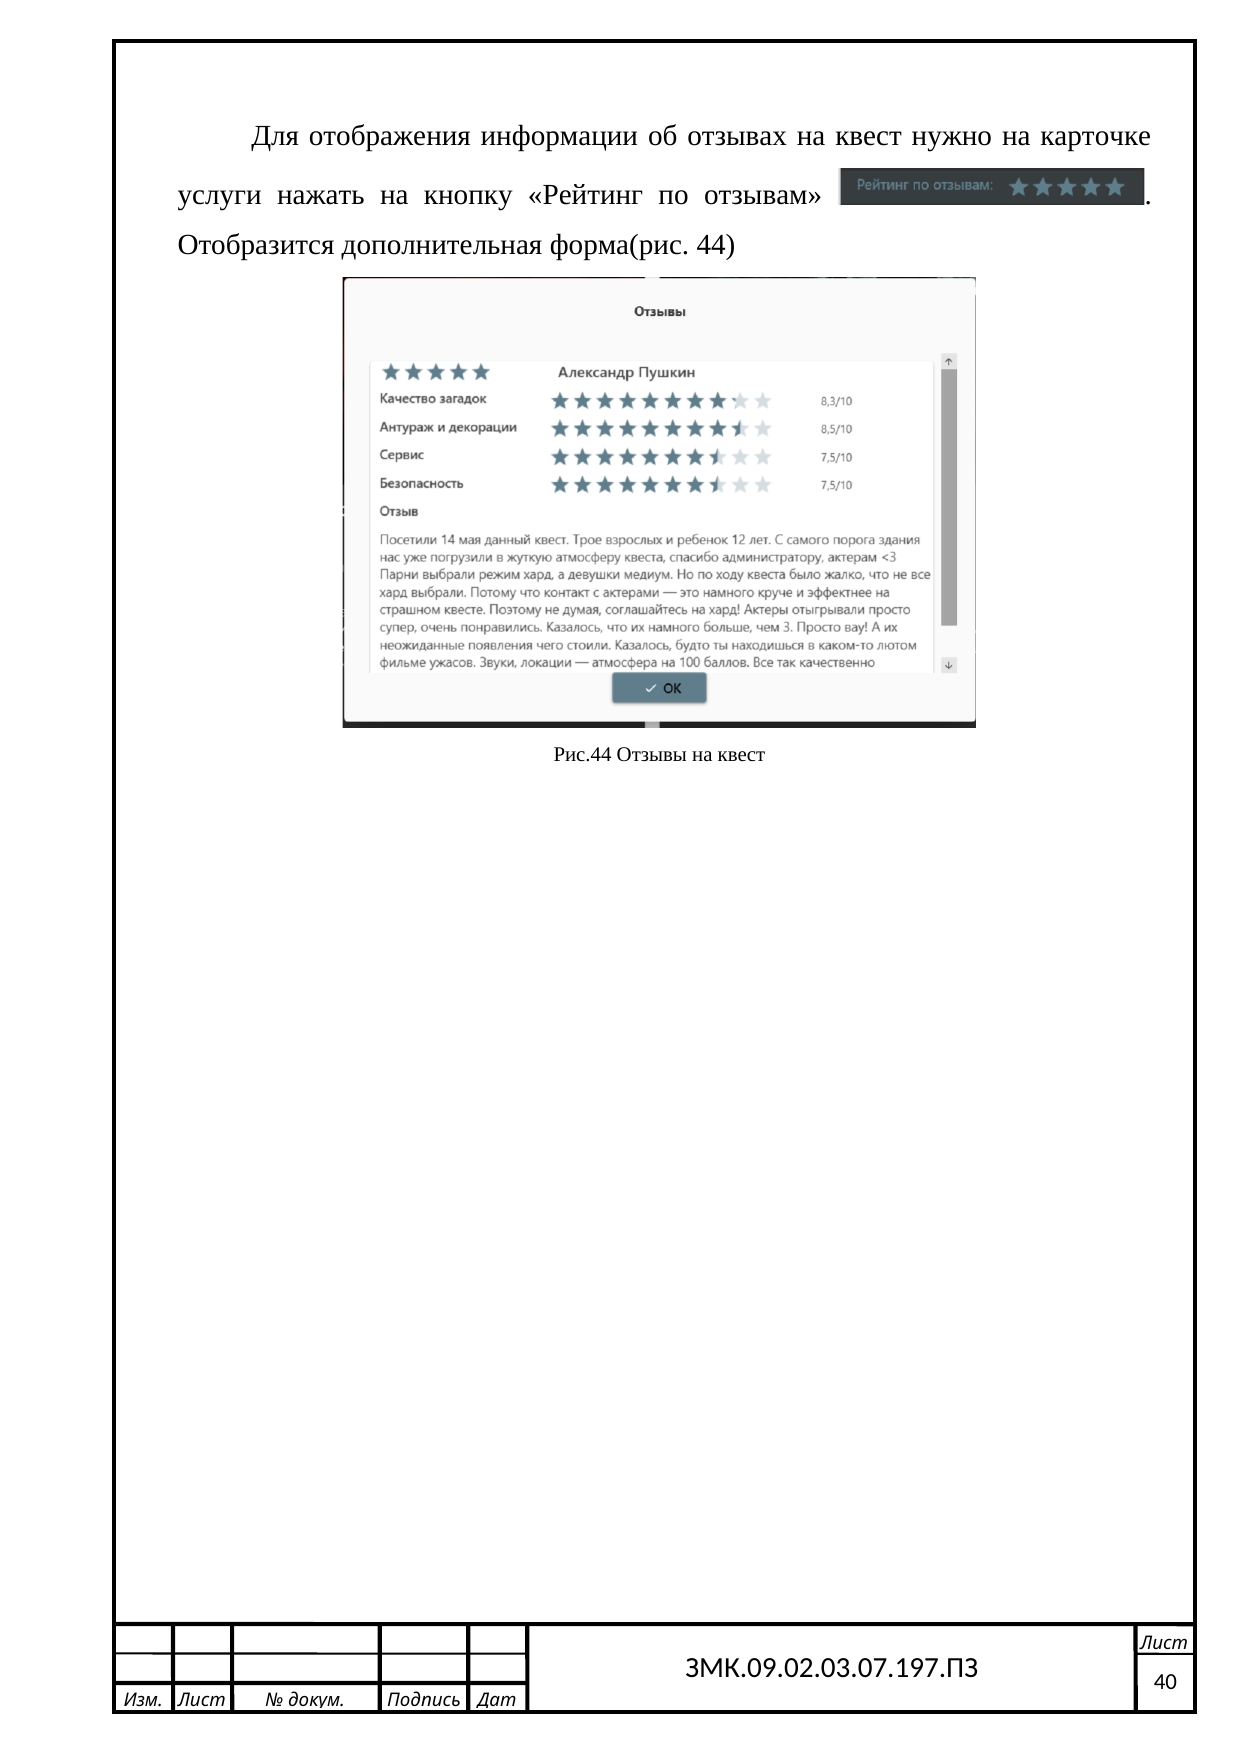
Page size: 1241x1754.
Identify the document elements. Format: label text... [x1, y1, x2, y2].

text Для отображения информации об отзывах на квест нужно на карточке услуги нажать на кнопку «Рейтинг по отзывам» . Отобразится дополнительная форма(рис. 44) [177, 118, 1152, 261]
picture [838, 168, 1145, 205]
picture [342, 277, 976, 728]
text Рис.44 Отзывы на квест [177, 742, 1141, 766]
